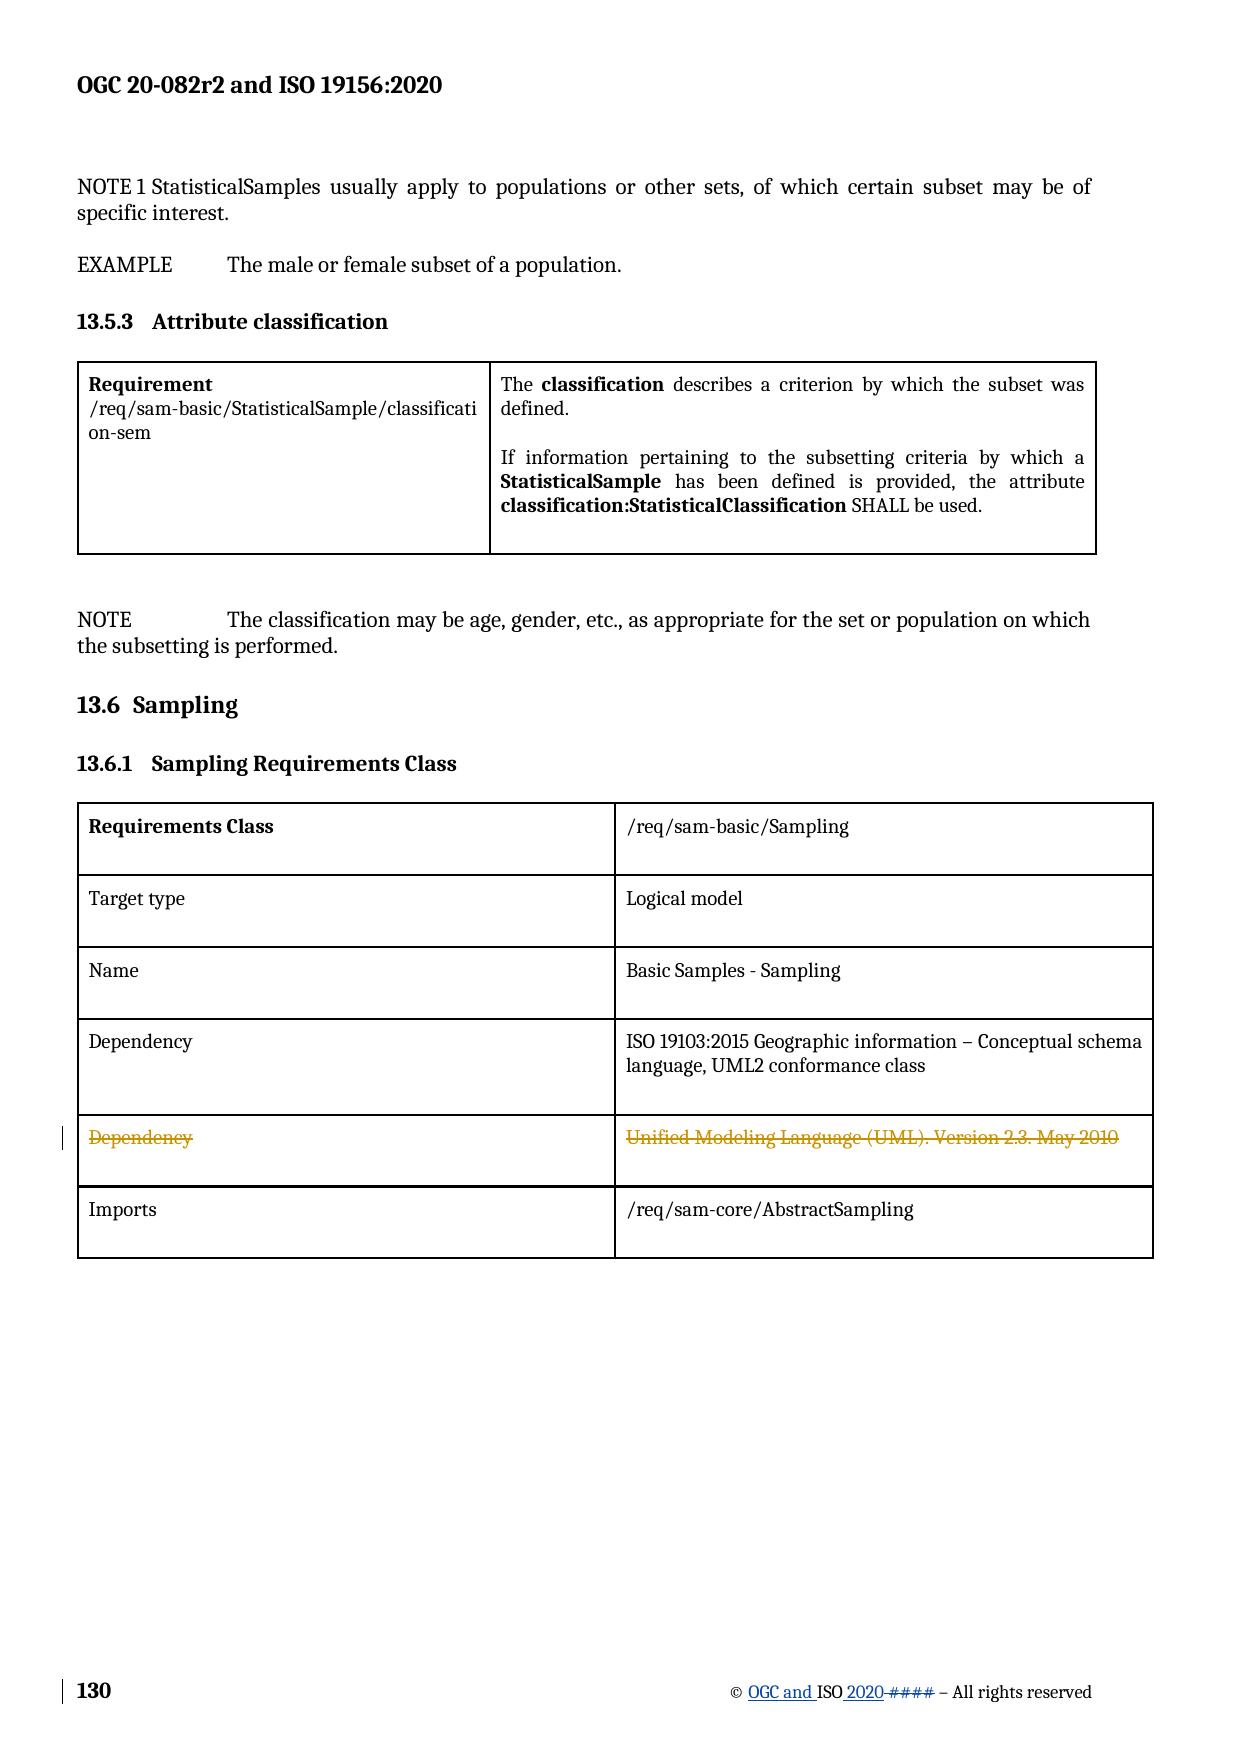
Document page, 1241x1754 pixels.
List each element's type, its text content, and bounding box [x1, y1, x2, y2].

subtitle Sampling Requirements Class [77, 751, 1092, 777]
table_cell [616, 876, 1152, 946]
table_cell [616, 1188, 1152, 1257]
text EXAMPLE The male or female subset of a population. [77, 252, 1092, 278]
subtitle Attribute classification [77, 309, 1092, 336]
subtitle Sampling [77, 691, 1092, 719]
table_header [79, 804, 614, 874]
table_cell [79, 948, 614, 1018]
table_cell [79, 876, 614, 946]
text NOTE 1 StatisticalSamples usually apply to populations or other sets, of which certain subset may be of specific interest. [77, 174, 1092, 227]
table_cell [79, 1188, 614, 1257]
text NOTE The classification may be age, gender, etc., as appropriate for the set or population on which the subsetting is performed. [77, 607, 1092, 659]
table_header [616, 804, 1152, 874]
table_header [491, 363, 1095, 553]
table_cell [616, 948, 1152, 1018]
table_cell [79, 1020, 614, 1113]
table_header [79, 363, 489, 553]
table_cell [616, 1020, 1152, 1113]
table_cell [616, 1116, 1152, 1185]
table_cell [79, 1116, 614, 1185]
